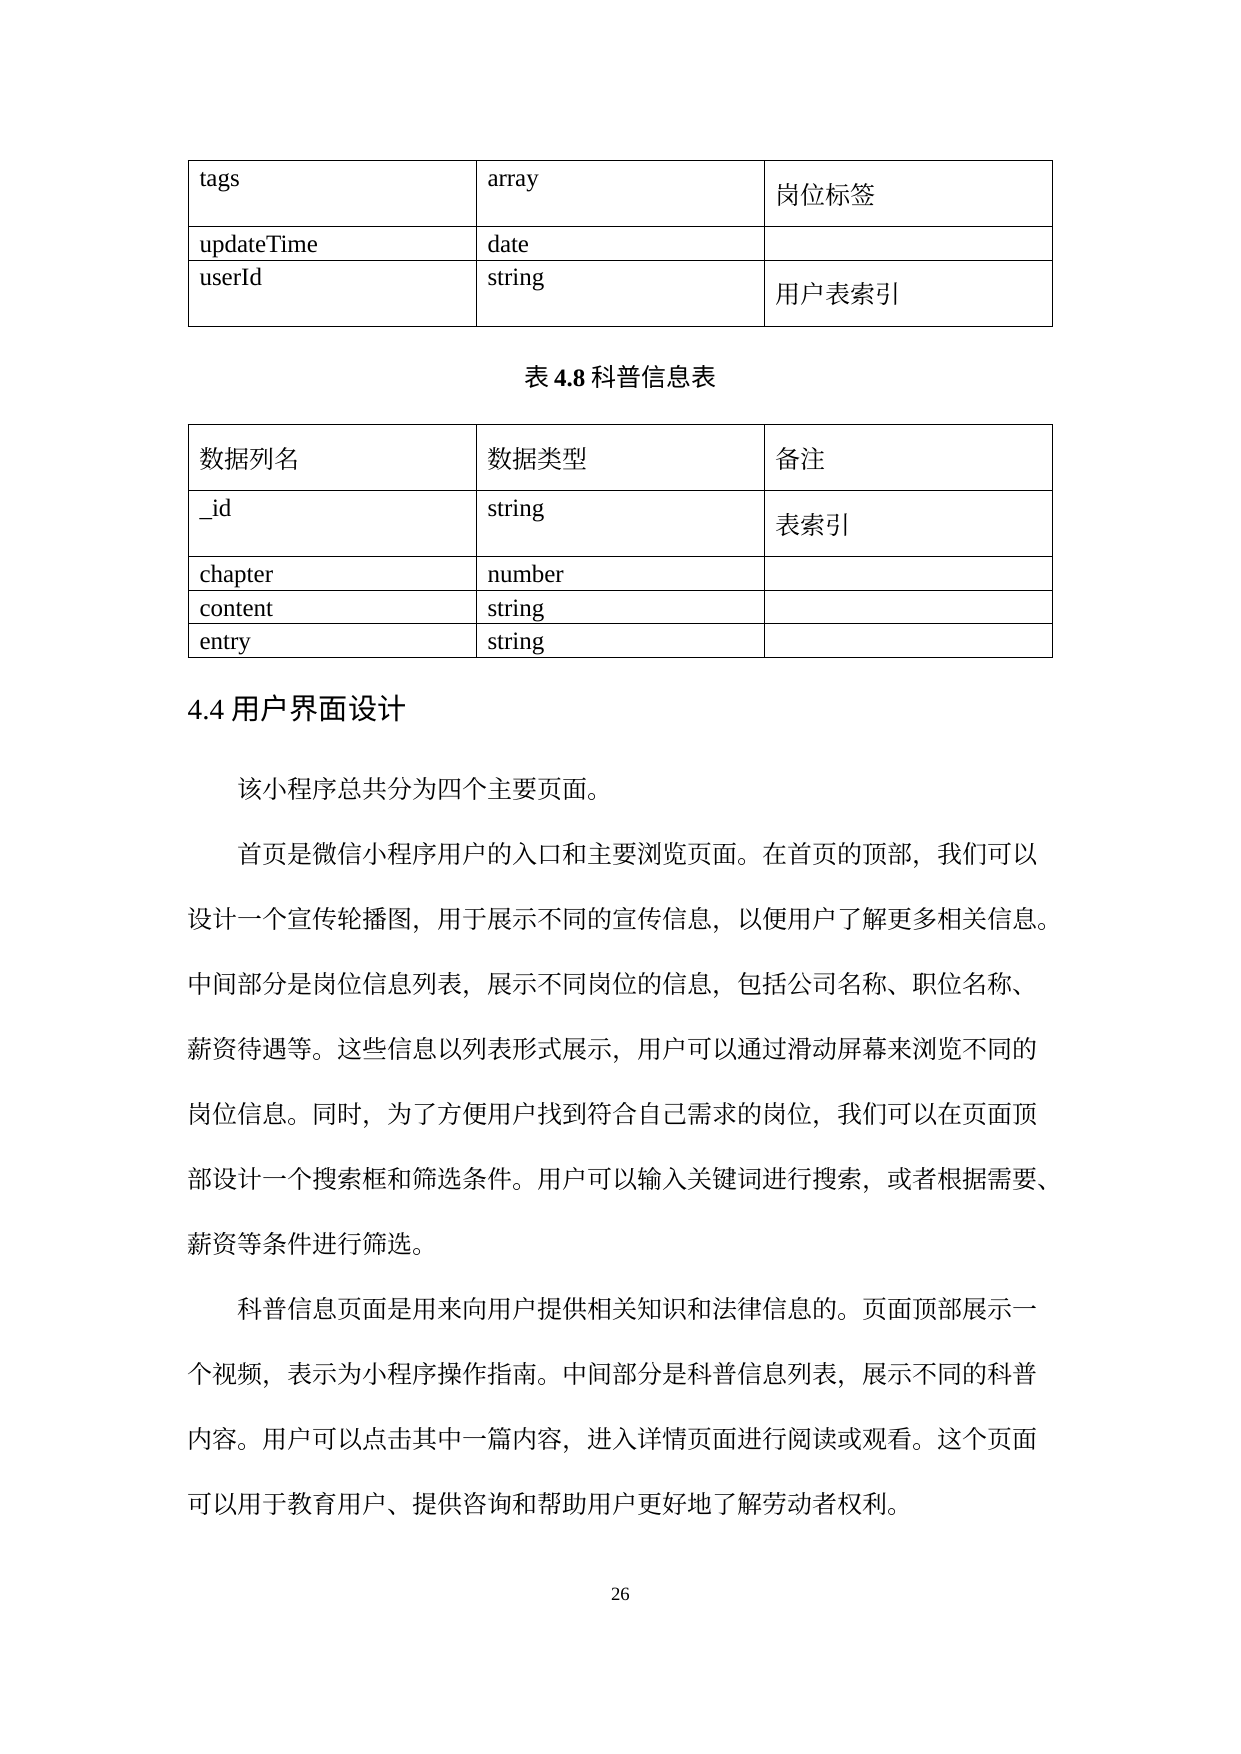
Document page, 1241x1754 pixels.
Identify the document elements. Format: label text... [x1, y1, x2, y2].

table_cell string [477, 591, 764, 623]
table_cell 表索引 [765, 491, 1052, 556]
table_header 数据列名 [189, 425, 476, 490]
subtitle 4.4 用户界面设计 [187, 674, 1053, 739]
table_cell tags [189, 161, 476, 226]
table_cell date [477, 227, 764, 259]
table_cell [765, 591, 1052, 623]
table_cell 岗位标签 [765, 161, 1052, 226]
table_cell updateTime [189, 227, 476, 259]
table_cell number [477, 557, 764, 590]
table_cell userId [189, 261, 476, 326]
text 首页是微信小程序用户的入口和主要浏览页面。在首页的顶部，我们可以设计一个宣传轮播图，用于展示不同的宣传信息，以便用户了解更多相关信息。中间部分是岗位信息列表，展示不同岗位的信息，包括公司名称、职位名称、薪资待遇等。这些信息以列表形式展示，用户可以通过滑动屏幕来浏览不同的岗位信息。同时，为了方便用户找到符合自己需求的岗位，我们可以在页面顶部设计一个搜索框和筛选条件。用户可以输入关键词进行搜索，或者根据需要、薪资等条件进行筛选。 [187, 820, 1053, 1275]
text 科普信息页面是用来向用户提供相关知识和法律信息的。页面顶部展示一个视频，表示为小程序操作指南。中间部分是科普信息列表，展示不同的科普内容。用户可以点击其中一篇内容，进入详情页面进行阅读或观看。这个页面可以用于教育用户、提供咨询和帮助用户更好地了解劳动者权利。 [187, 1275, 1053, 1535]
table_cell content [189, 591, 476, 623]
table_cell [765, 227, 1052, 259]
table_cell array [477, 161, 764, 226]
table_cell _id [189, 491, 476, 556]
table_cell [765, 624, 1052, 657]
table_header 数据类型 [477, 425, 764, 490]
table_cell chapter [189, 557, 476, 590]
table_cell string [477, 261, 764, 326]
table_cell 用户表索引 [765, 261, 1052, 326]
table_cell string [477, 491, 764, 556]
table_cell [765, 557, 1052, 590]
table_cell string [477, 624, 764, 657]
table_cell entry [189, 624, 476, 657]
table_header 备注 [765, 425, 1052, 490]
text 表4.8 科普信息表 [187, 343, 1053, 408]
text 该小程序总共分为四个主要页面。 [187, 755, 1053, 820]
